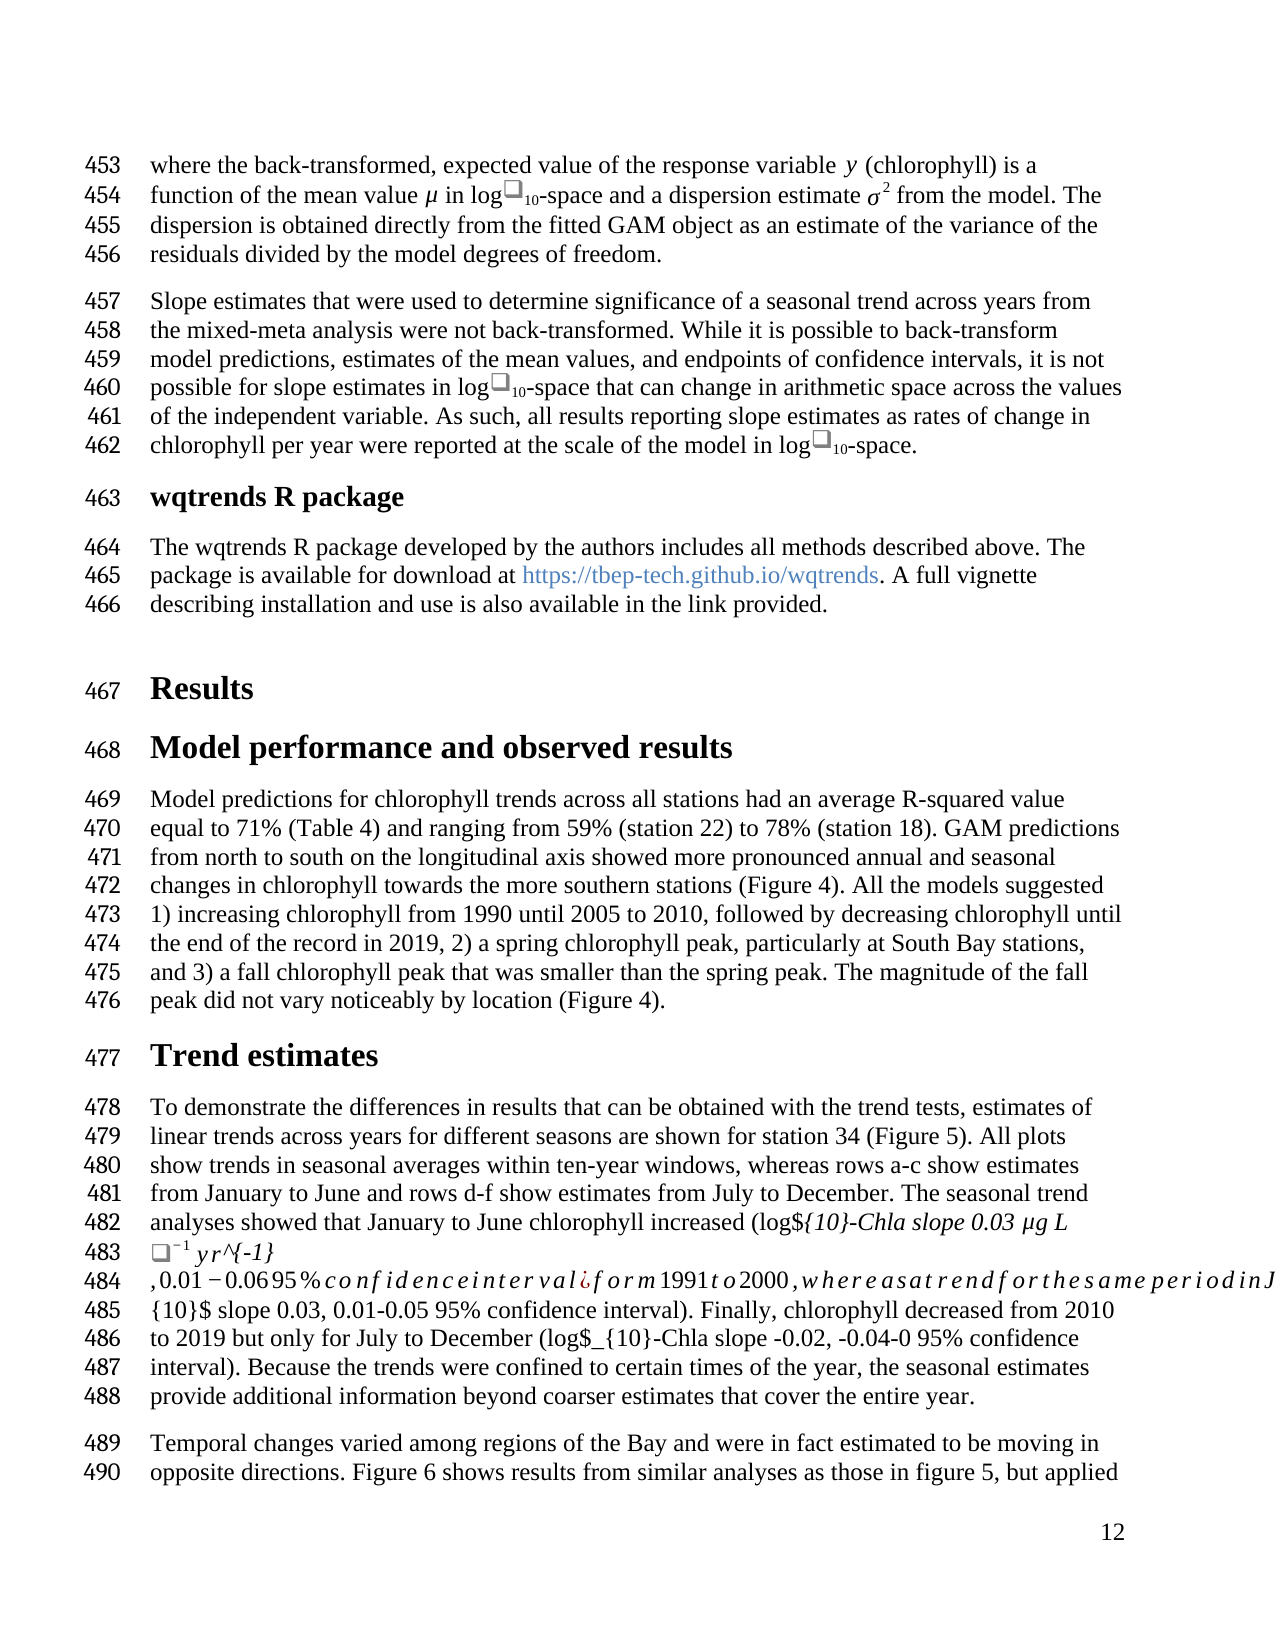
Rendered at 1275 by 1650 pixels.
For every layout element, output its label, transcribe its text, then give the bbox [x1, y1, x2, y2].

subtitle Trend estimates [150, 1035, 1125, 1073]
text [150, 1428, 1125, 1486]
text Model predictions for chlorophyll trends across all stations had an average R-squared value equal to 71% (Table 4) and ranging from 59% (station 22) to 78% (station 18). GAM predictions from north to south on the longitudinal axis showed more pronounced annual and seasonal changes in chlorophyll towards the more southern stations (Figure 4). All the models suggested 1) increasing chlorophyll from 1990 until 2005 to 2010, followed by decreasing chlorophyll until the end of the record in 2019, 2) a spring chlorophyll peak, particularly at South Bay stations, and 3) a fall chlorophyll peak that was smaller than the spring peak. The magnitude of the fall peak did not vary noticeably by location (Figure 4). [150, 784, 1125, 1014]
subtitle wqtrends R package [150, 479, 1125, 513]
text To demonstrate the differences in results that can be obtained with the trend tests, estimates of linear trends across years for different seasons are shown for station 34 (Figure 5). All plots show trends in seasonal averages within ten-year windows, whereas rows a-c show estimates from January to June and rows d-f show estimates from July to December. The seasonal trend analyses showed that January to June chlorophyll increased (log${10}-Chla slope 0.03 g L^{-1}{10}$ slope 0.03, 0.01-0.05 95% confidence interval). Finally, chlorophyll decreased from 2010 to 2019 but only for July to December (log$_{10}-Chla slope -0.02, -0.04-0 95% confidence interval). Because the trends were confined to certain times of the year, the seasonal estimates provide additional information beyond coarser estimates that cover the entire year. [150, 1092, 1125, 1410]
text Slope estimates that were used to determine significance of a seasonal trend across years from the mixed-meta analysis were not back-transformed. While it is possible to back-transform model predictions, estimates of the mean values, and endpoints of confidence intervals, it is not possible for slope estimates in log-space that can change in arithmetic space across the values of the independent variable. As such, all results reporting slope estimates as rates of change in chlorophyll per year were reported at the scale of the model in log-space. [150, 286, 1125, 459]
subtitle Model performance and observed results [150, 727, 1125, 766]
text where the back-transformed, expected value of the response variable (chlorophyll) is a function of the mean value in log-space and a dispersion estimate from the model. The dispersion is obtained directly from the fitted GAM object as an estimate of the variance of the residuals divided by the model degrees of freedom. [150, 150, 1125, 267]
text The wqtrends R package developed by the authors includes all methods described above. The package is available for download at https://tbep-tech.github.io/wqtrends. A full vignette describing installation and use is also available in the link provided. [150, 532, 1125, 618]
subtitle Results [150, 668, 1125, 706]
